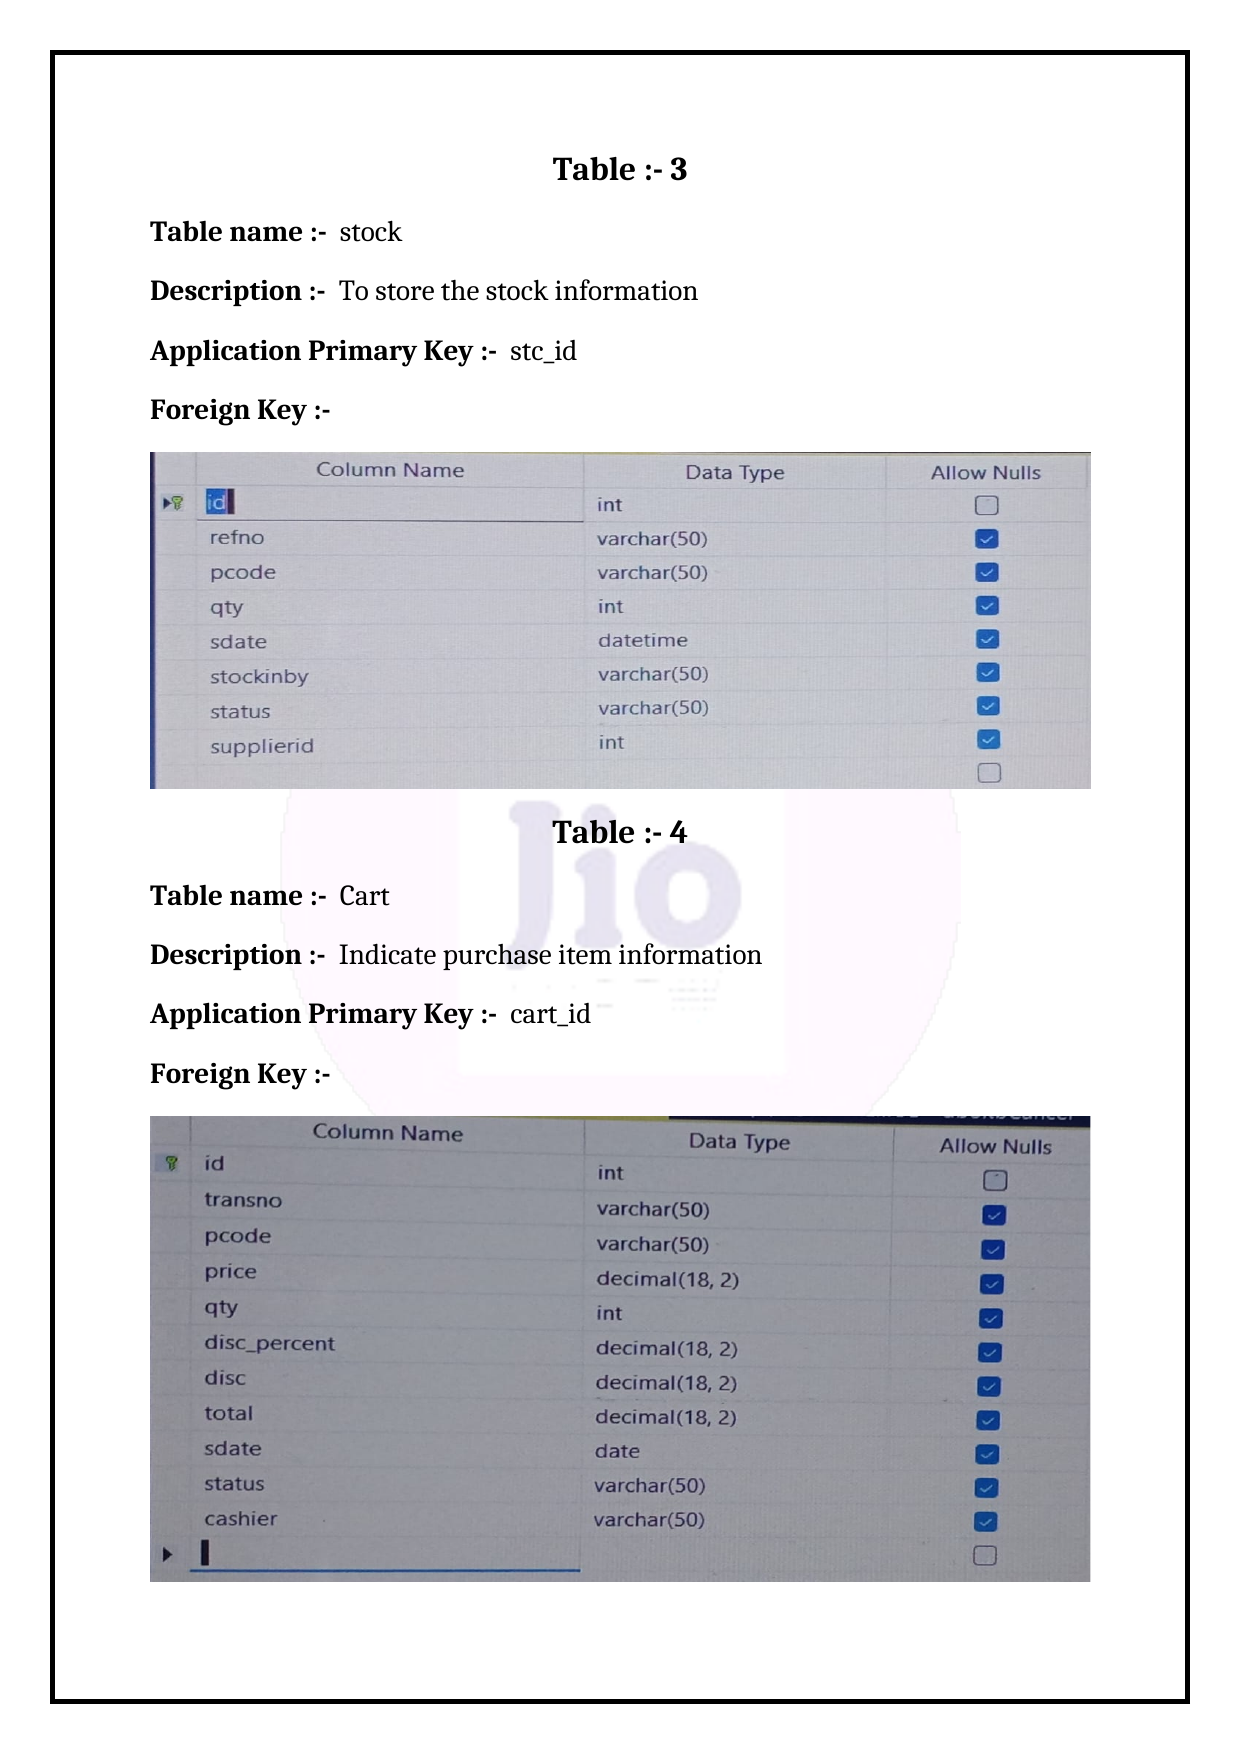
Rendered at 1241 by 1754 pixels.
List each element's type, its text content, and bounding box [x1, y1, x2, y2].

text Foreign Key :- [150, 1057, 1090, 1091]
text Description :- Indicate purchase item information [150, 938, 1090, 972]
text Table name :- Cart [150, 879, 1090, 912]
text Table name :- stock [150, 215, 1090, 248]
text Description :- To store the stock information [150, 274, 1090, 308]
picture [150, 1116, 1091, 1582]
text Application Primary Key :- cart_id [150, 998, 1090, 1031]
text Foreign Key :- [150, 393, 1090, 427]
text Table :- 3 [150, 150, 1090, 188]
text Table :- 4 [150, 814, 1090, 852]
picture [150, 452, 1091, 789]
text Application Primary Key :- stc_id [150, 334, 1090, 367]
